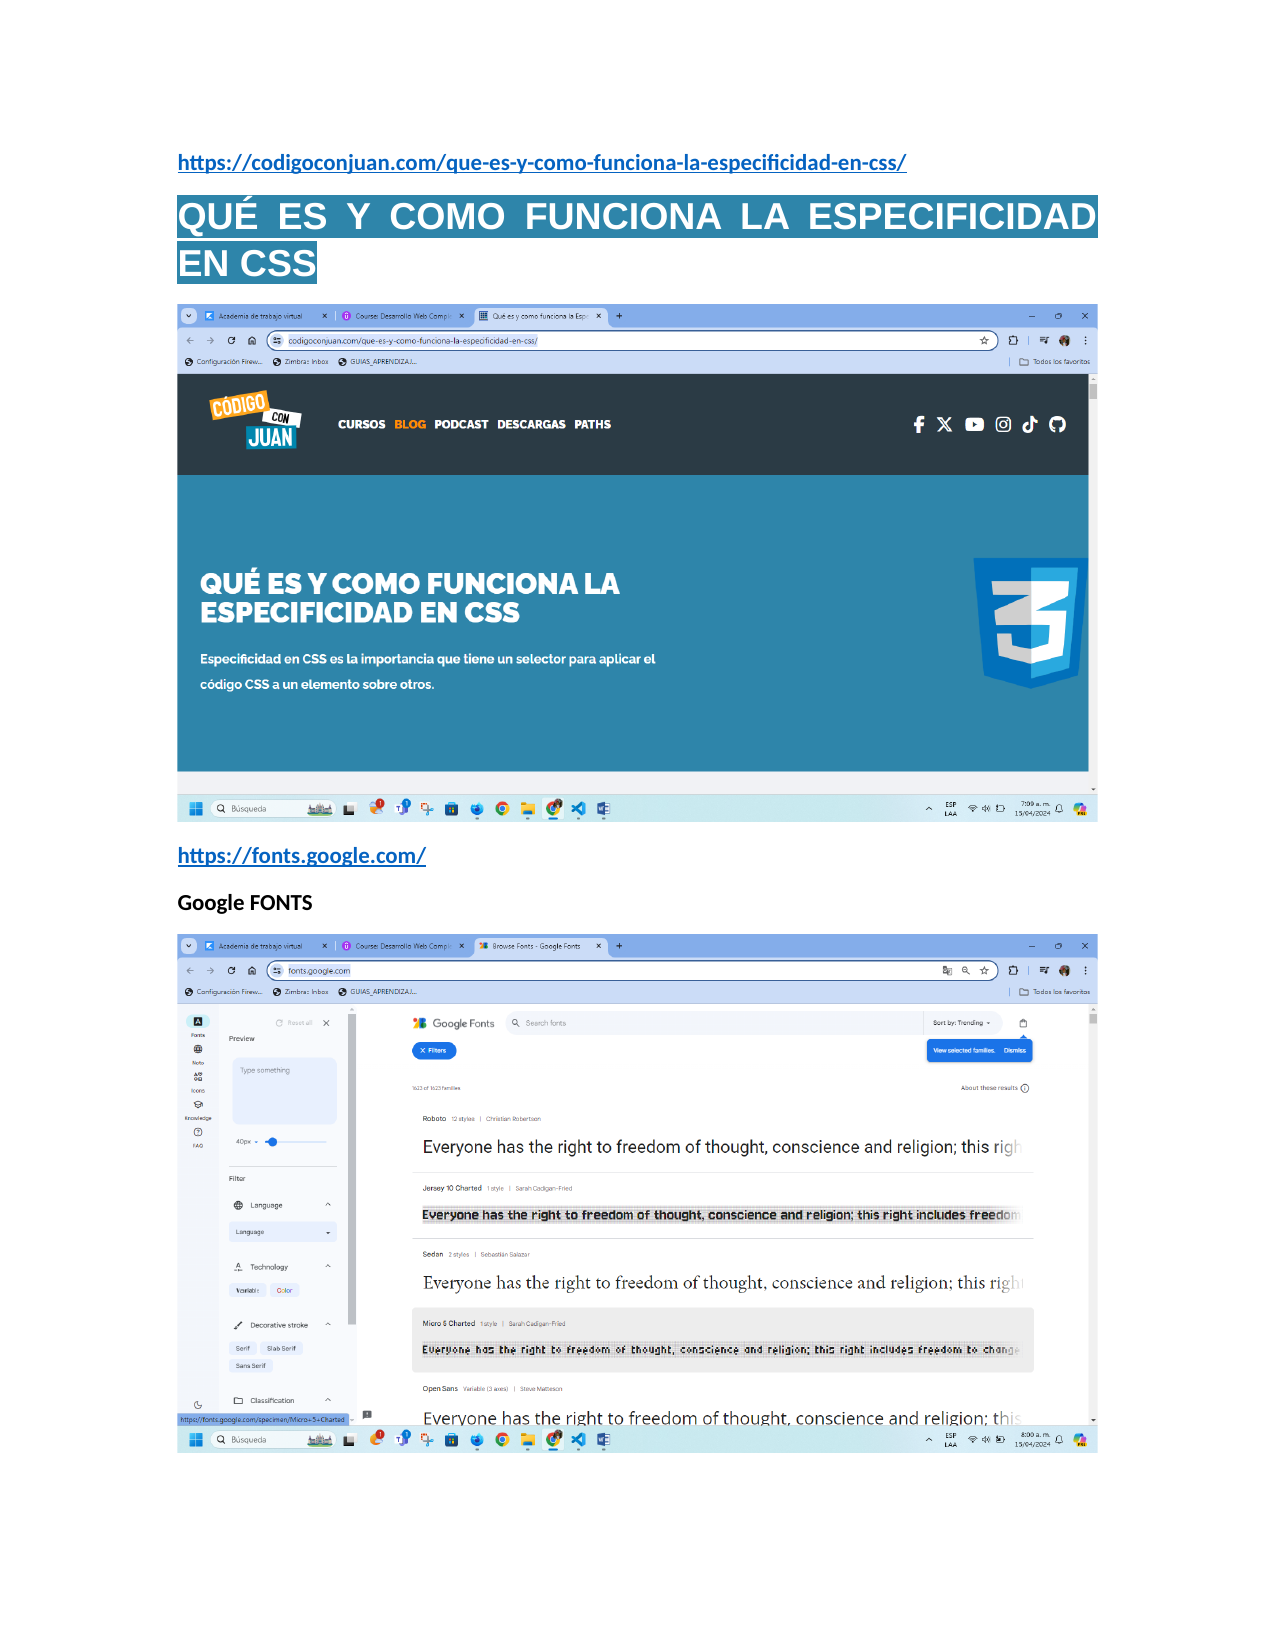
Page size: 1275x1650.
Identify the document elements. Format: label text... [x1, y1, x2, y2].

text QUÉ ES Y COMO FUNCIONA LA ESPECIFICIDAD EN CSS [177, 238, 1098, 284]
picture [177, 304, 1098, 822]
text https://fonts.google.com/ [177, 841, 1098, 869]
text Google FONTS [177, 888, 1098, 916]
text https://codigoconjuan.com/que-es-y-como-funciona-la-especificidad-en-css/ [177, 148, 1098, 176]
picture [177, 934, 1098, 1453]
